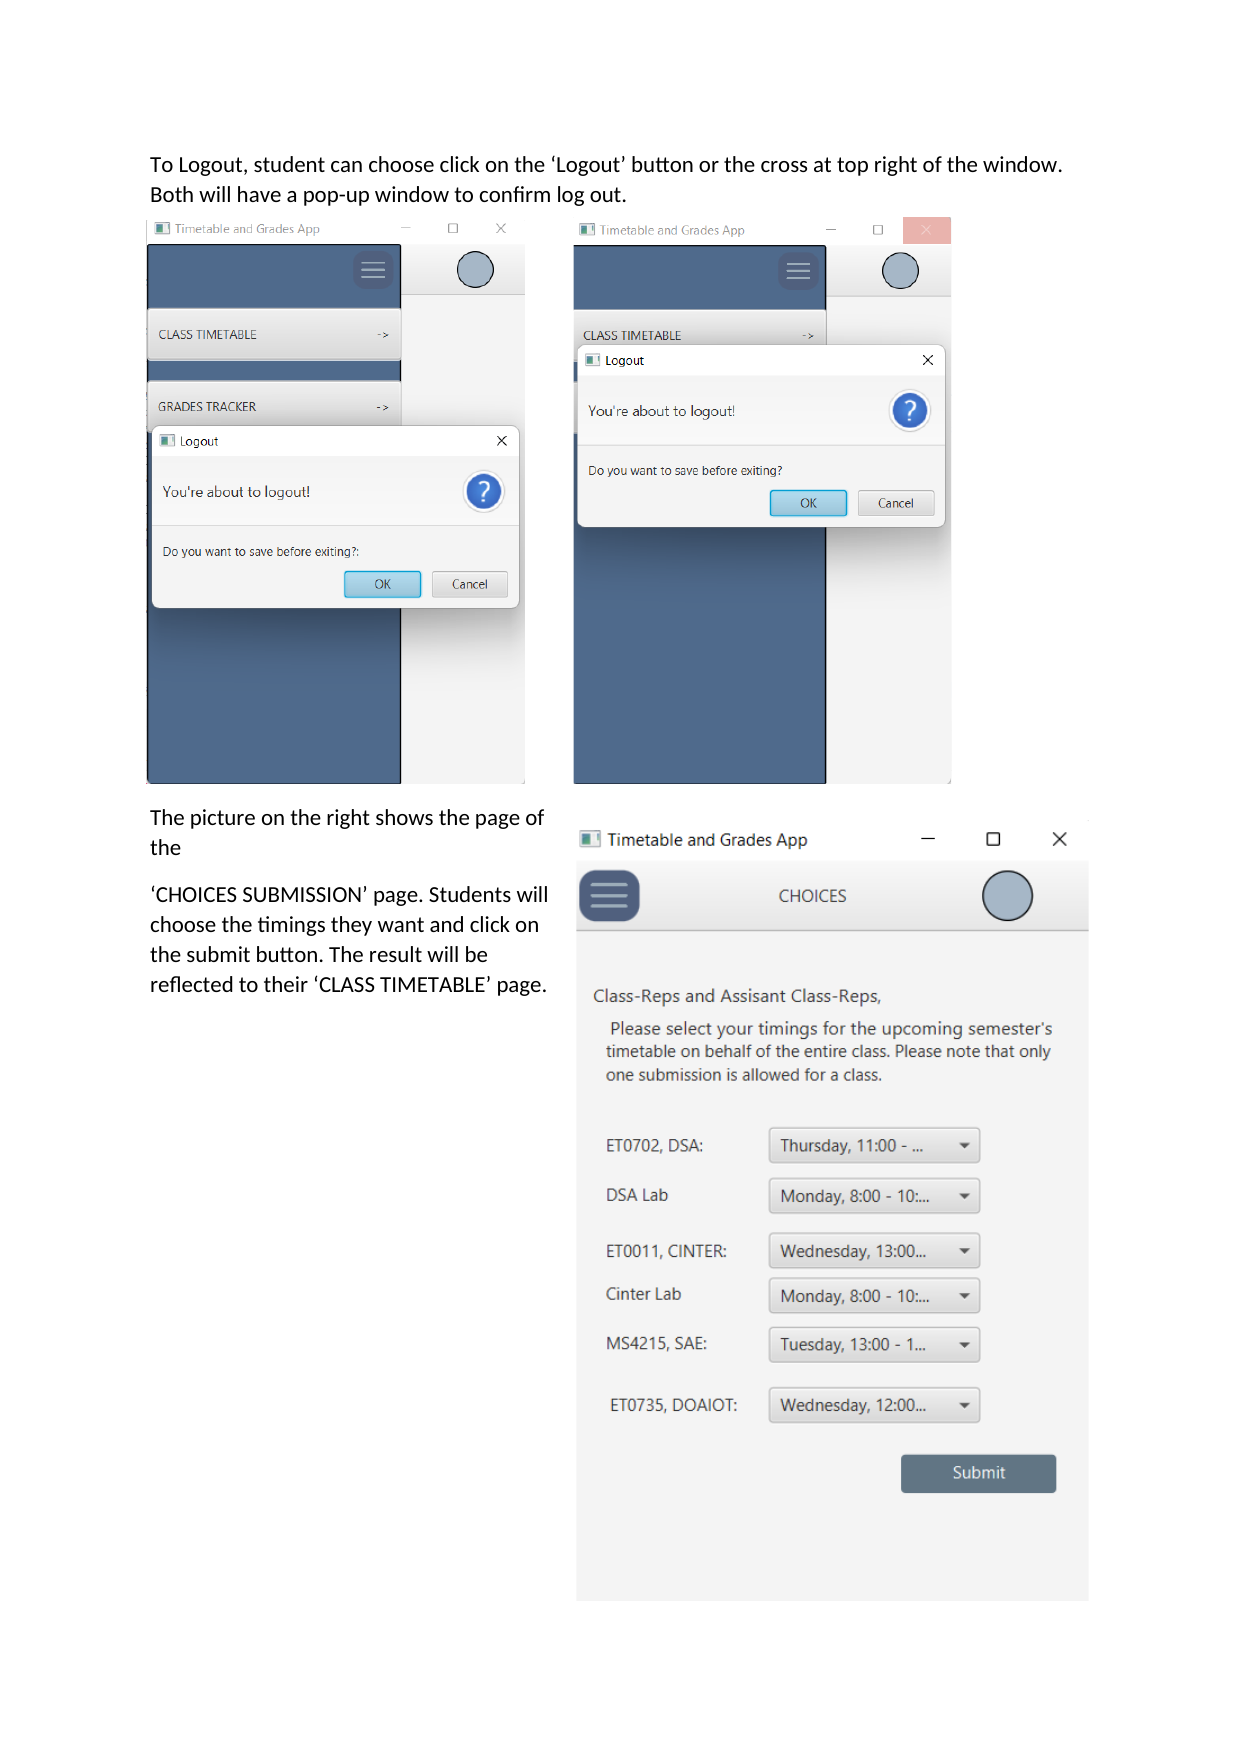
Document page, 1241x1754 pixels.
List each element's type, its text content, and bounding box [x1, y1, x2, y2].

picture [573, 217, 952, 784]
picture [146, 220, 525, 784]
text To Logout, student can choose click on the ‘Logout’ button or the cross at top right of the window. Both will have a pop-up window to confirm log out. [150, 150, 1090, 208]
picture [576, 820, 1089, 1601]
text ‘CHOICES SUBMISSION’ page. Students will choose the timings they want and click on the submit button. The result will be reflected to their ‘CLASS TIMETABLE’ page. [150, 880, 576, 998]
